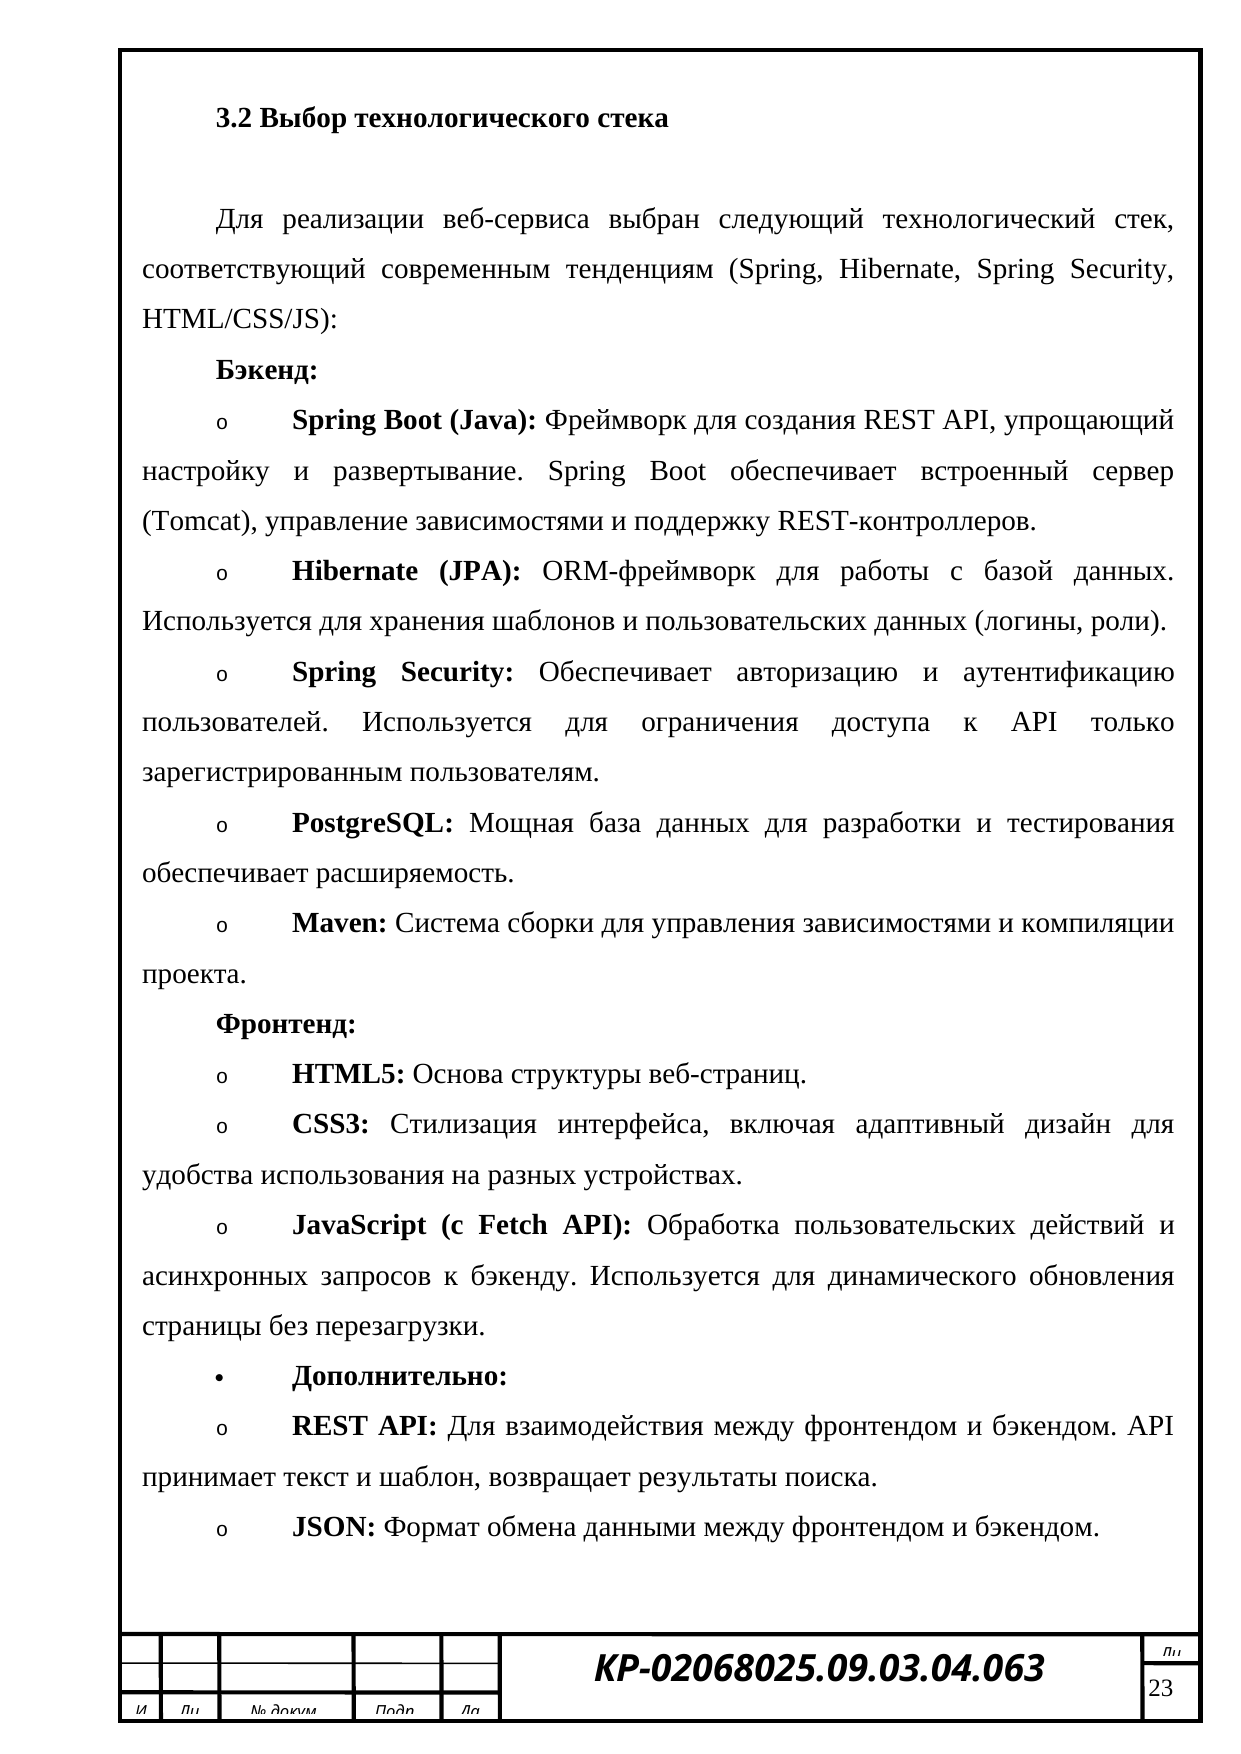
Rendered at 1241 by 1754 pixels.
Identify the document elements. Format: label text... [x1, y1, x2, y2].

list Maven: Система сборки для управления зависимостями и компиляции проекта. [142, 905, 1175, 989]
list JavaScript (с Fetch API): Обработка пользовательских действий и асинхронных запросов к бэкенду. Используется для динамического обновления страницы без перезагрузки. [142, 1207, 1175, 1341]
list REST API: Для взаимодействия между фронтендом и бэкендом. API принимает текст и шаблон, возвращает результаты поиска. [142, 1408, 1175, 1492]
text Бэкенд: [216, 352, 1175, 386]
list Spring Security: Обеспечивает авторизацию и аутентификацию пользователей. Используется для ограничения доступа к API только зарегистрированным пользователям. [142, 654, 1175, 788]
list JSON: Формат обмена данными между фронтендом и бэкендом. [142, 1509, 1175, 1543]
list CSS3: Стилизация интерфейса, включая адаптивный дизайн для удобства использования на разных устройствах. [142, 1107, 1175, 1191]
list PostgreSQL: Мощная база данных для разработки и тестирования обеспечивает расширяемость. [142, 805, 1175, 889]
list Дополнительно: [142, 1358, 1175, 1392]
subtitle 3.2 Выбор технологического стека [142, 100, 1175, 134]
text Фронтенд: [216, 1006, 1175, 1039]
list Spring Boot (Java): Фреймворк для создания REST API, упрощающий настройку и развертывание. Spring Boot обеспечивает встроенный сервер (Tomcat), управление зависимостями и поддержку REST-контроллеров. [142, 402, 1175, 536]
text Для реализации веб-сервиса выбран следующий технологический стек, соответствующий современным тенденциям (Spring, Hibernate, Spring Security, HTML/CSS/JS): [142, 201, 1175, 335]
list HTML5: Основа структуры веб-страниц. [142, 1056, 1175, 1090]
list Hibernate (JPA): ORM-фреймворк для работы с базой данных. Используется для хранения шаблонов и пользовательских данных (логины, роли). [142, 553, 1175, 637]
